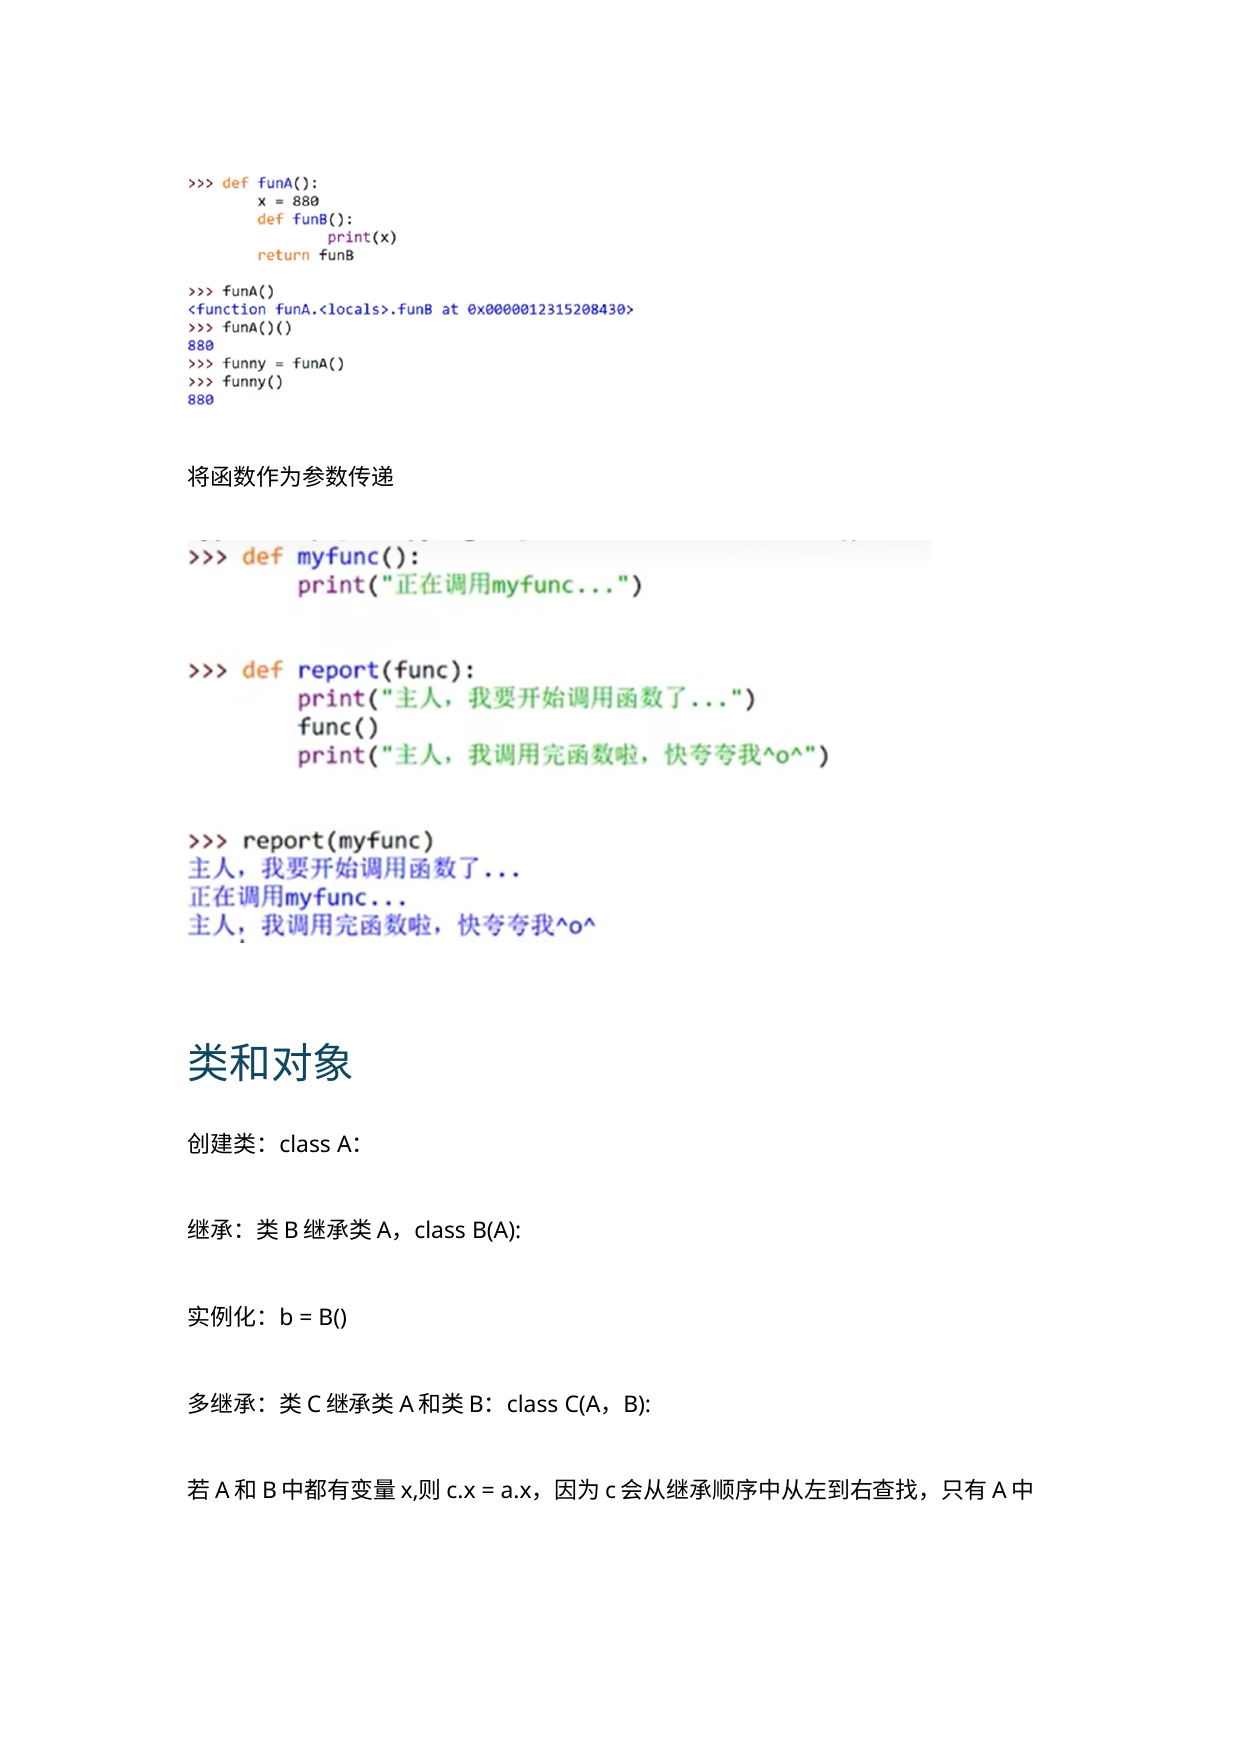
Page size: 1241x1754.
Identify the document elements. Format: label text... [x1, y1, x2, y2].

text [187, 1457, 1053, 1522]
text 实例化：b = B() [187, 1283, 1053, 1348]
subtitle 类和对象 [187, 1028, 1053, 1093]
text 创建类：class A： [187, 1110, 1053, 1175]
text 多继承：类C继承类A和类B：class C(A，B): [187, 1370, 1053, 1435]
text 将函数作为参数传递 [187, 443, 1053, 508]
picture [187, 174, 695, 410]
text 继承：类B继承类A，class B(A): [187, 1197, 1053, 1262]
picture [187, 540, 932, 943]
